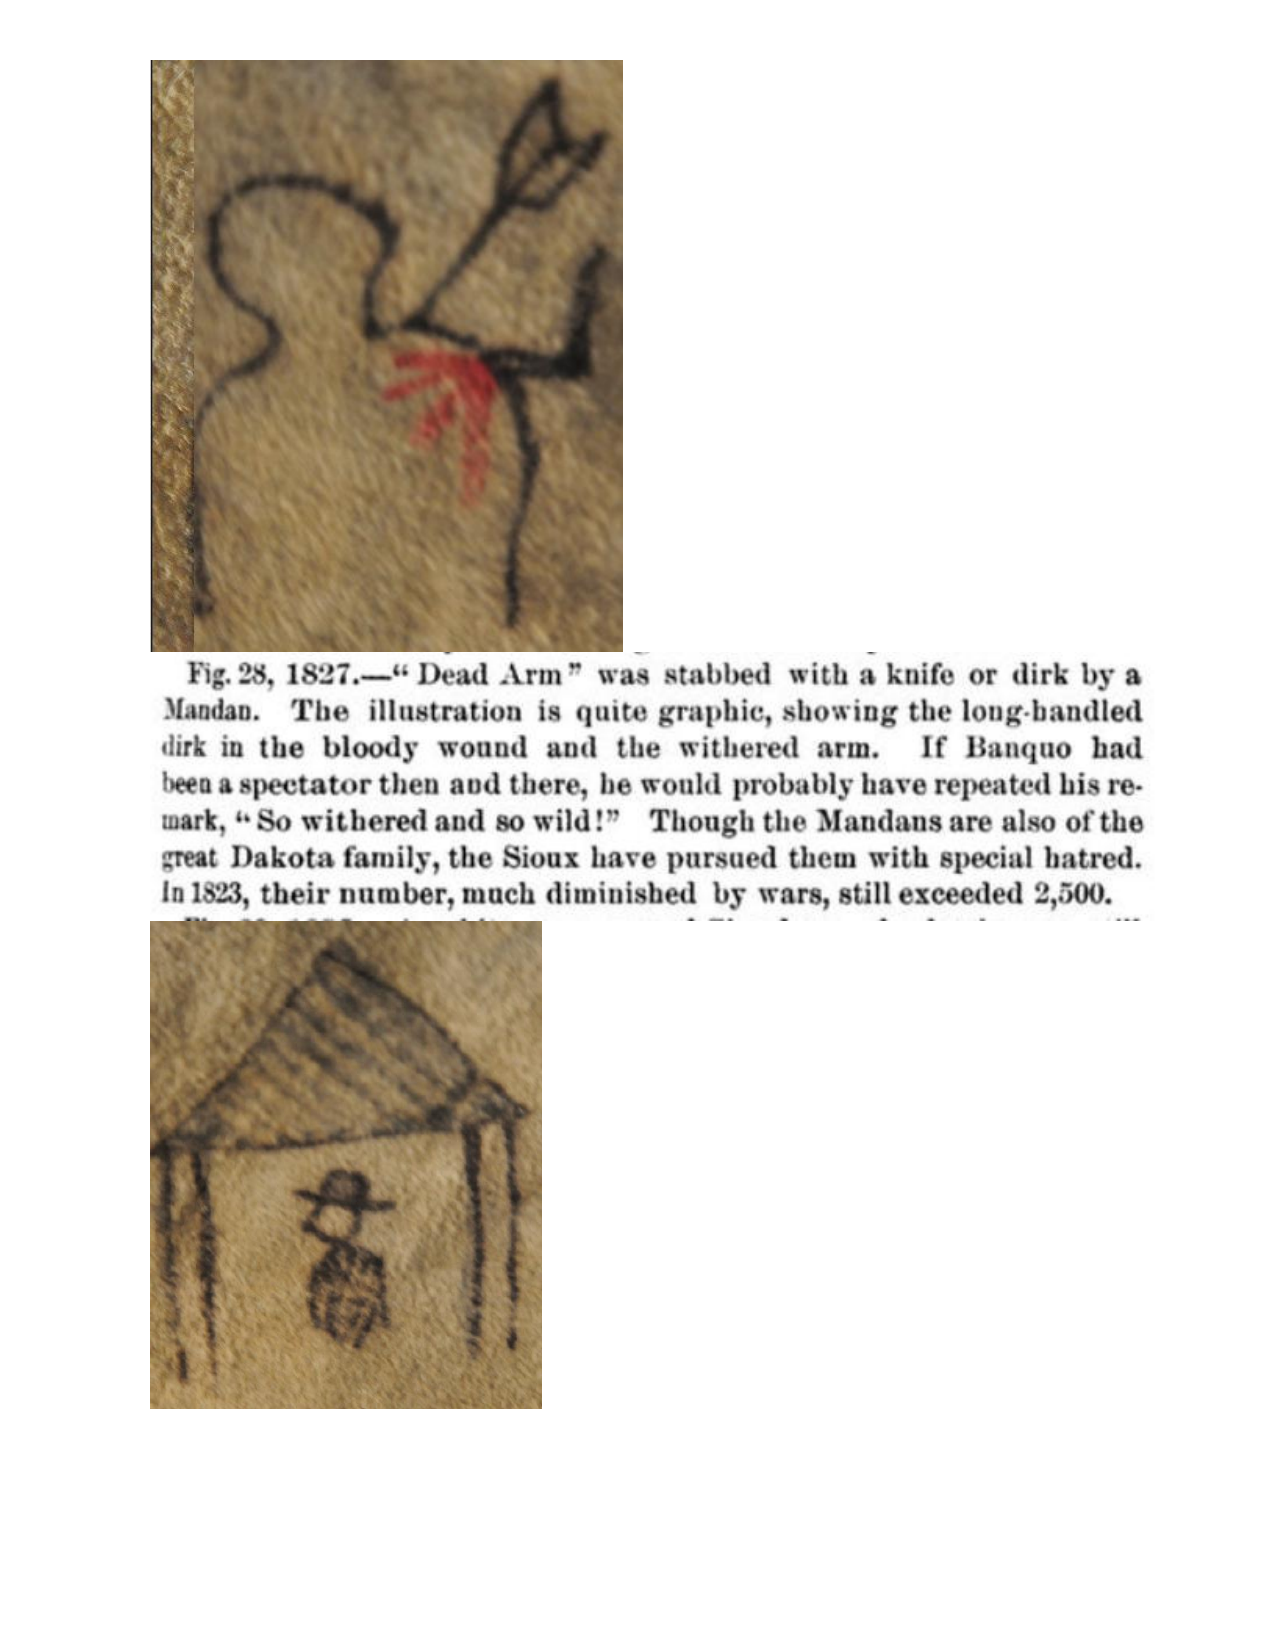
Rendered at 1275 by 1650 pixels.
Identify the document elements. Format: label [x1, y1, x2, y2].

picture [150, 60, 1155, 1409]
